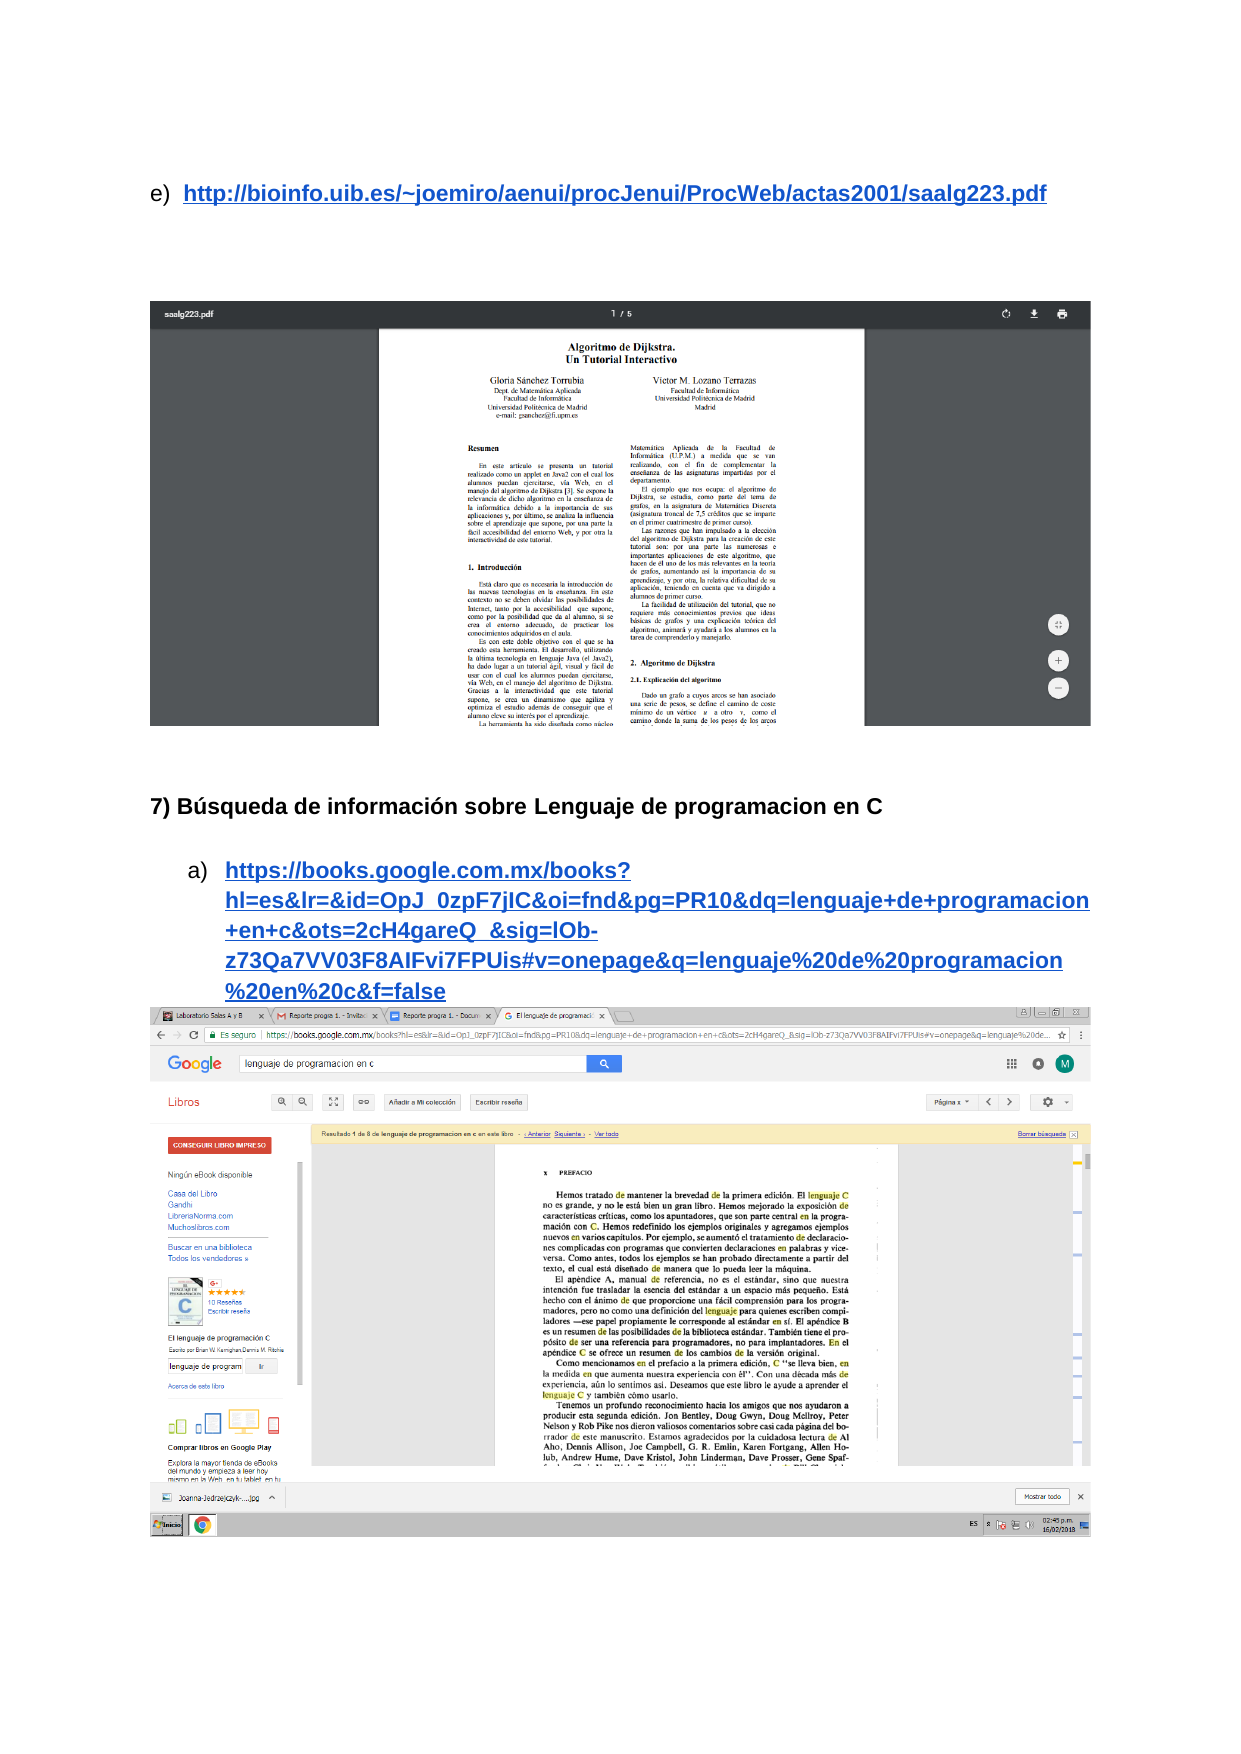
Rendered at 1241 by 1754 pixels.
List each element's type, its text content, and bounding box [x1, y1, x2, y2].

list https://books.google.com.mx/books?hl=es&lr=&id=OpJ_0zpF7jIC&oi=fnd&pg=PR10&dq=lenguaje+de+programacion+en+c&ots=2cH4gareQ_&sig=lOb-z73Qa7VV03F8AIFvi7FPUis#v=onepage&q=lenguaje%20de%20programacion%20en%20c&f=false [187, 857, 1090, 1004]
picture [150, 301, 1091, 726]
text 7) Búsqueda de información sobre Lenguaje de programacion en C [150, 793, 1090, 819]
picture [150, 1007, 1091, 1537]
text e) http://bioinfo.uib.es/~joemiro/aenui/procJenui/ProcWeb/actas2001/saalg223.pdf [150, 180, 1090, 207]
